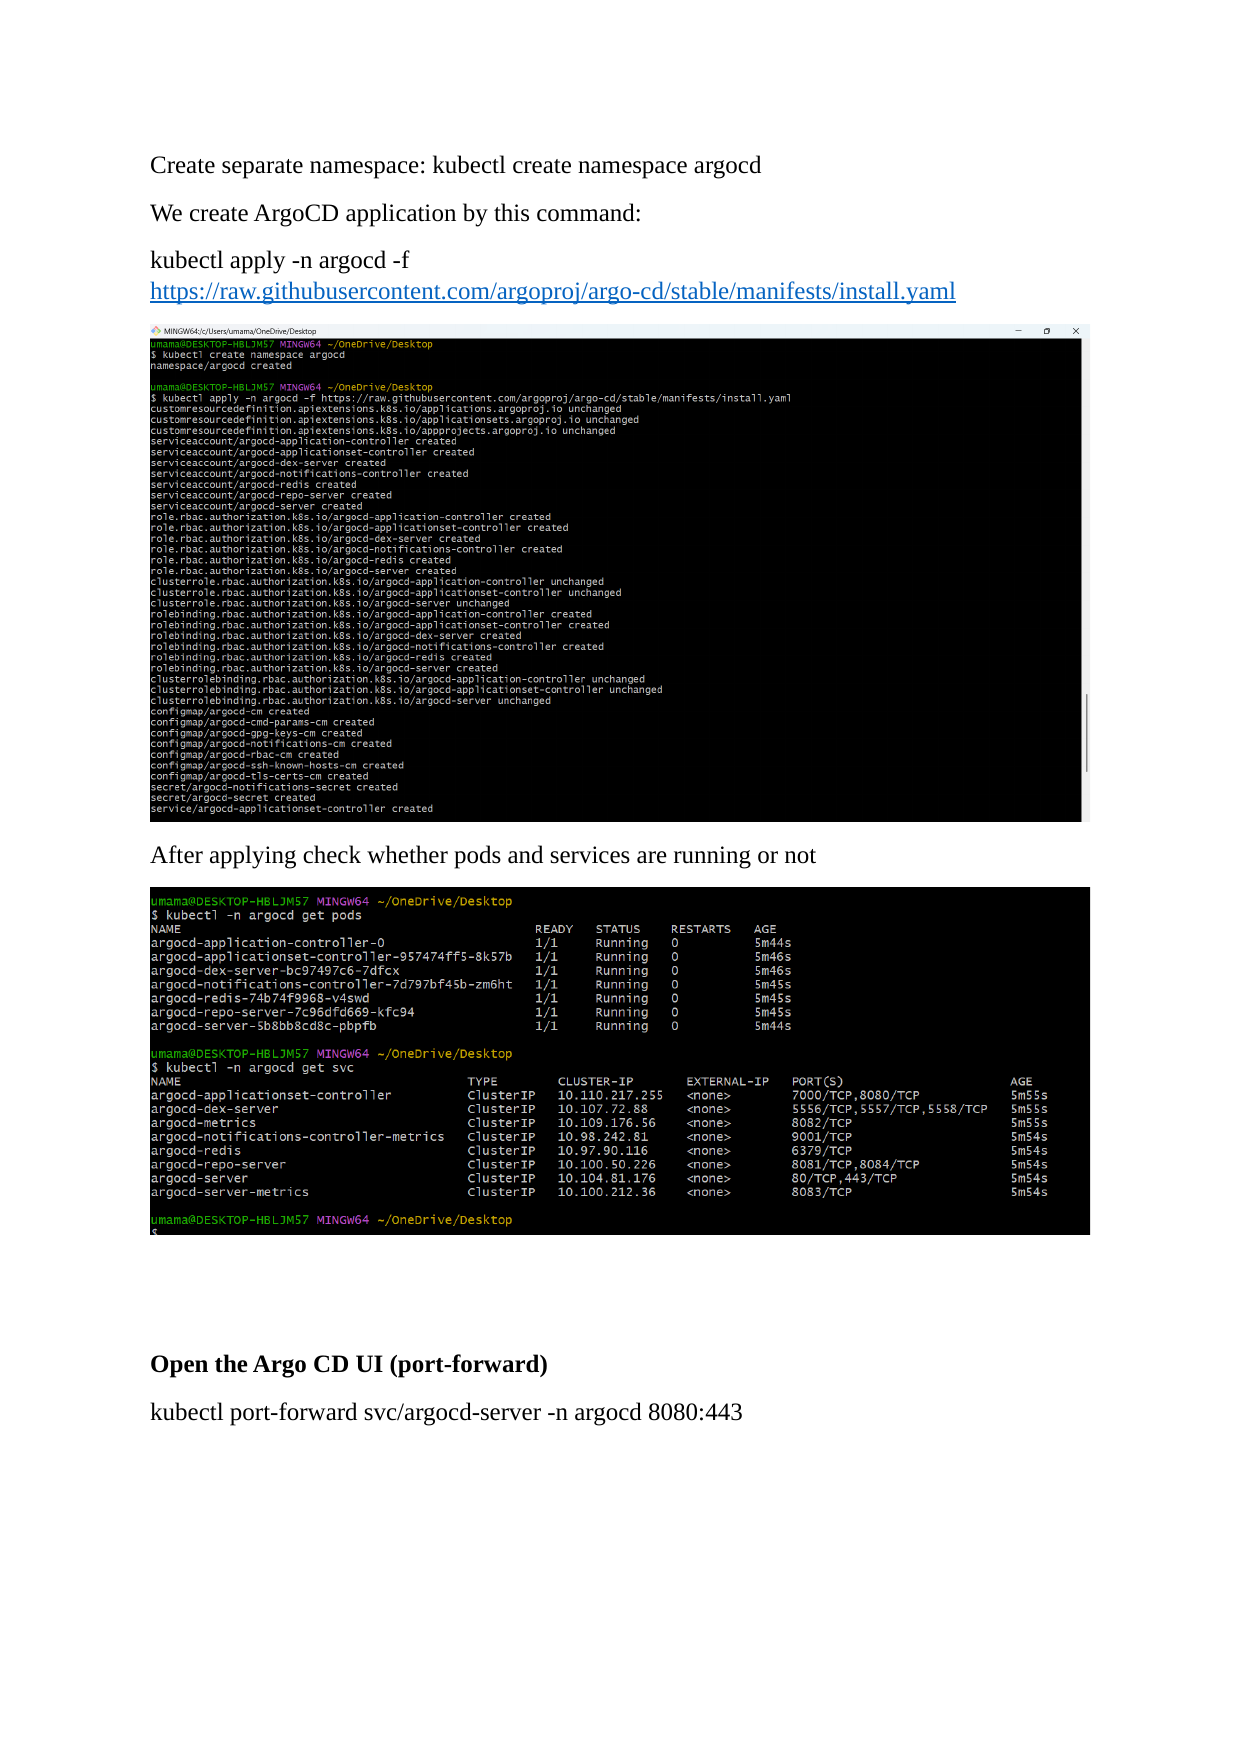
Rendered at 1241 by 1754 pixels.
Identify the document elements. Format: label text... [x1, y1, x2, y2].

text We create ArgoCD application by this command: [150, 198, 1090, 226]
text kubectl apply -n argocd -f https://raw.githubusercontent.com/argoproj/argo-cd/stable/manifests/install.yaml [150, 245, 1090, 305]
text Open the Argo CD UI (port-forward) [150, 1349, 1090, 1378]
picture [150, 324, 1091, 822]
text kubectl port-forward svc/argocd-server -n argocd 8080:443 [150, 1397, 1090, 1426]
picture [150, 887, 1091, 1235]
text After applying check whether pods and services are running or not [150, 840, 1090, 869]
text Create separate namespace: kubectl create namespace argocd [150, 150, 1090, 179]
